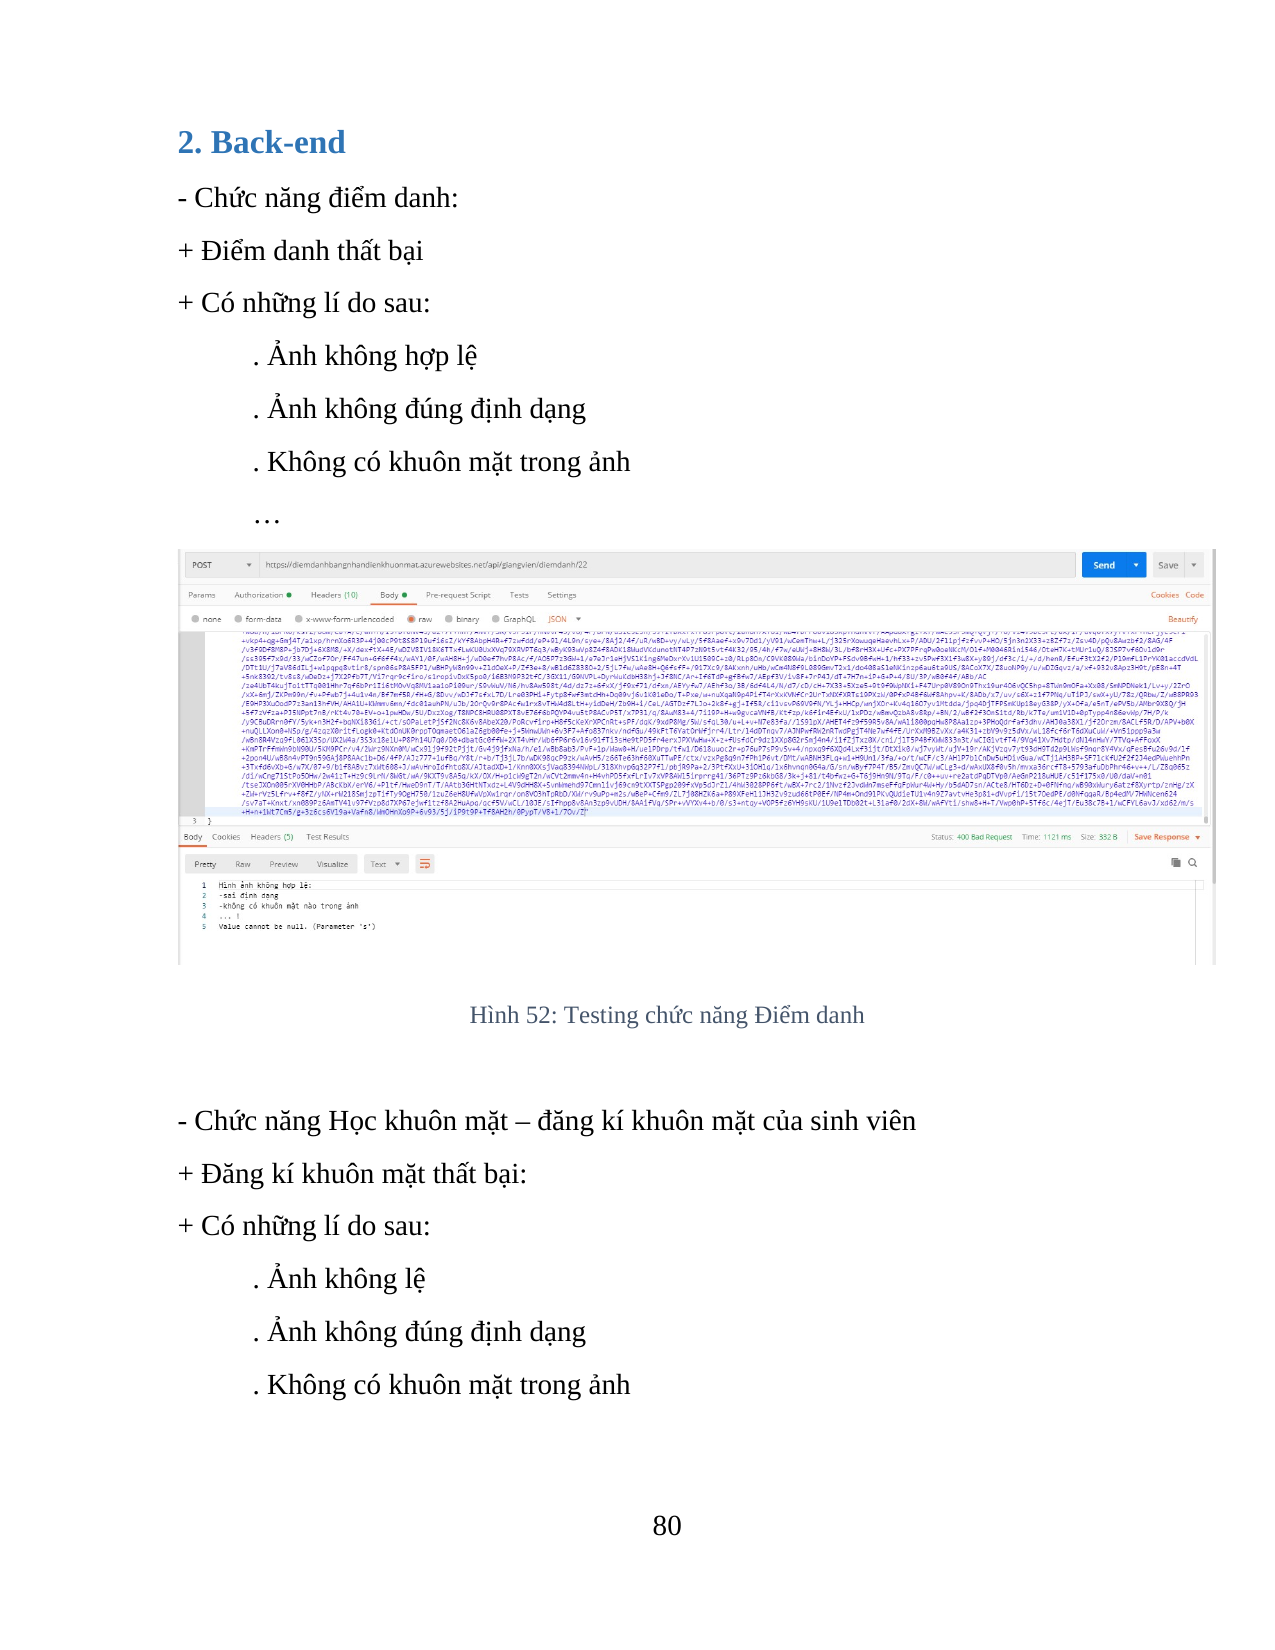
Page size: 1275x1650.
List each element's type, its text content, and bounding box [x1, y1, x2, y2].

text . Không có khuôn mặt trong ảnh [177, 1367, 1157, 1401]
text + Có những lí do sau: [177, 1208, 1157, 1242]
text . Ảnh không đúng định dạng [177, 1314, 1157, 1348]
text . Ảnh không hợp lệ [177, 338, 1157, 372]
text + Có những lí do sau: [177, 285, 1157, 319]
picture [177, 549, 1216, 982]
text + Đăng kí khuôn mặt thất bại: [177, 1156, 1157, 1189]
text Hình 5.5: Testing chức năng Điểm danh [177, 1001, 1157, 1029]
text … [177, 497, 1157, 530]
text . Ảnh không lệ [177, 1261, 1157, 1295]
subtitle 2. Back-end [177, 122, 1157, 161]
text . Ảnh không đúng định dạng [177, 391, 1157, 424]
text - Chức năng điểm danh: [177, 180, 1157, 213]
text + Điểm danh thất bại [177, 233, 1157, 266]
text . Không có khuôn mặt trong ảnh [177, 444, 1157, 477]
text - Chức năng Học khuôn mặt – đăng kí khuôn mặt của sinh viên [177, 1103, 1157, 1136]
